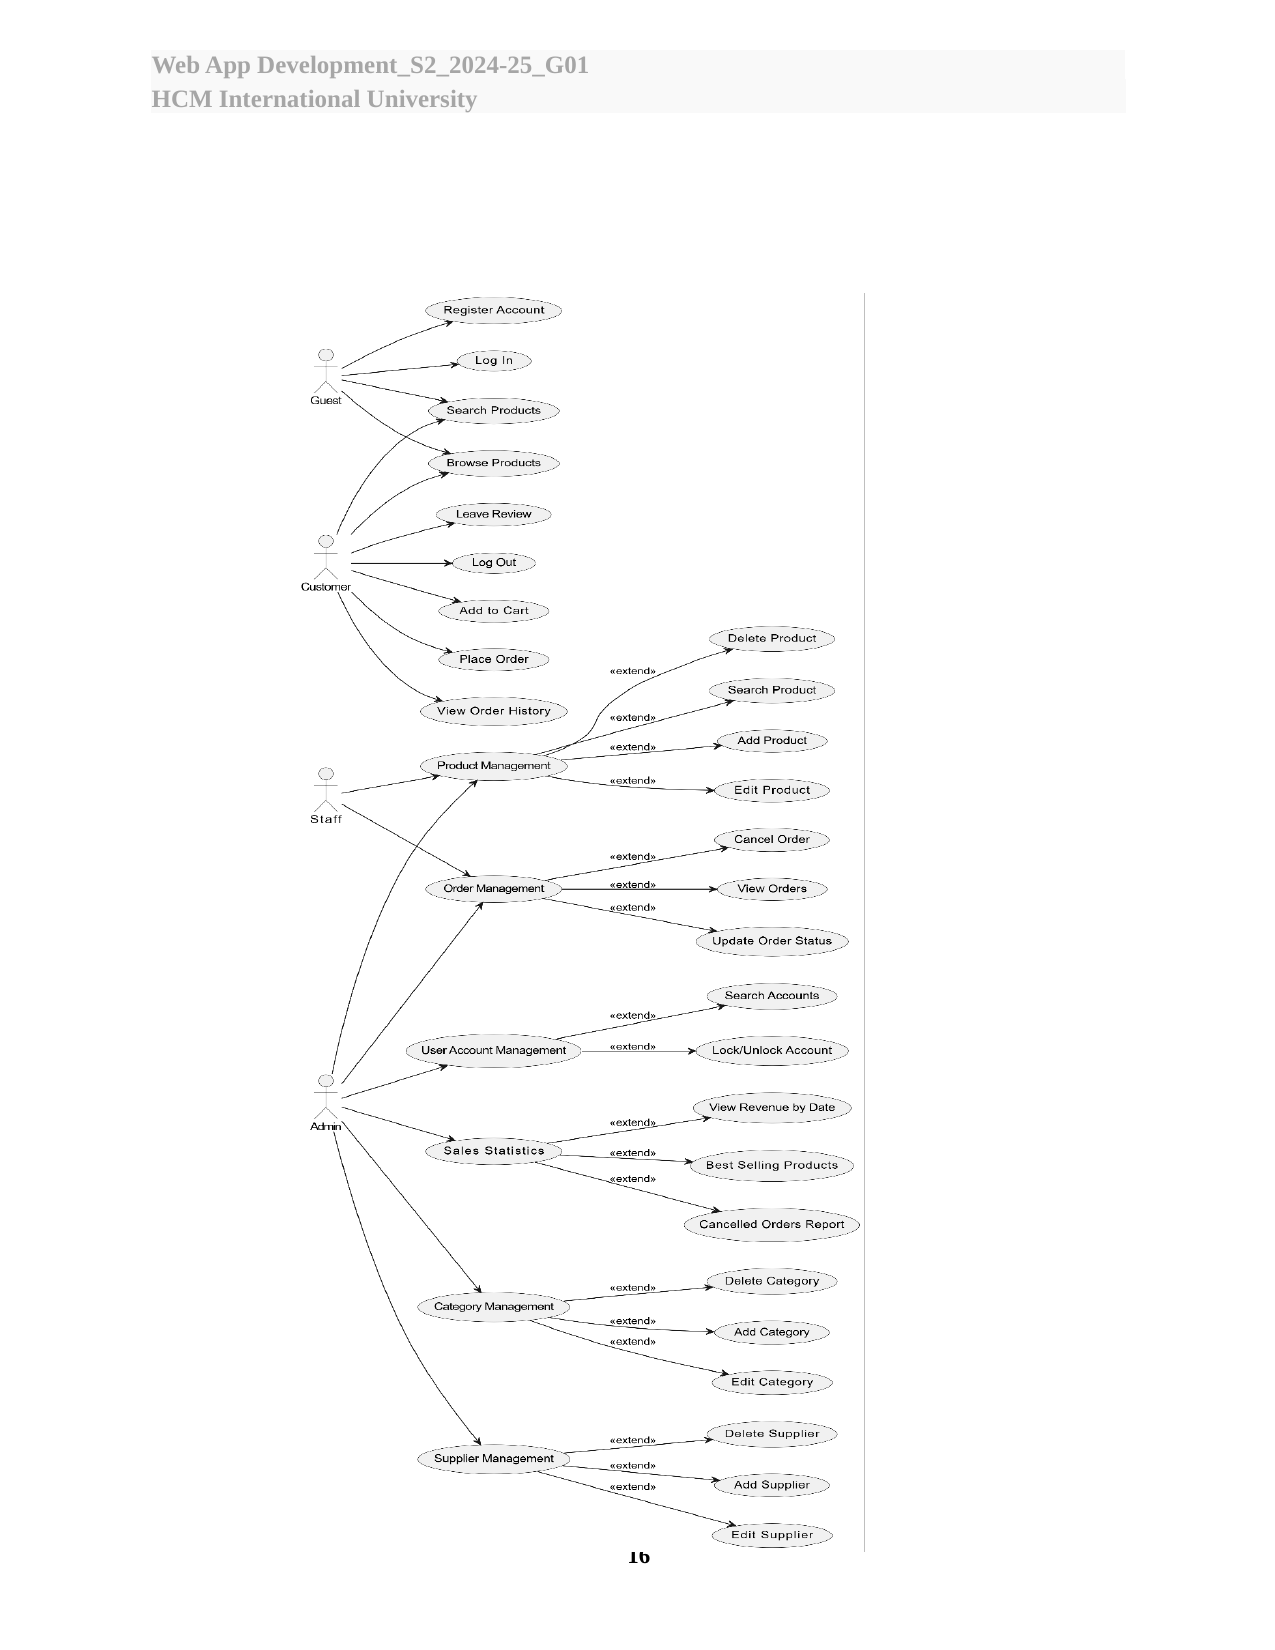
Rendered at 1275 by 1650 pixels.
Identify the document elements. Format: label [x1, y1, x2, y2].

picture [286, 285, 873, 1559]
